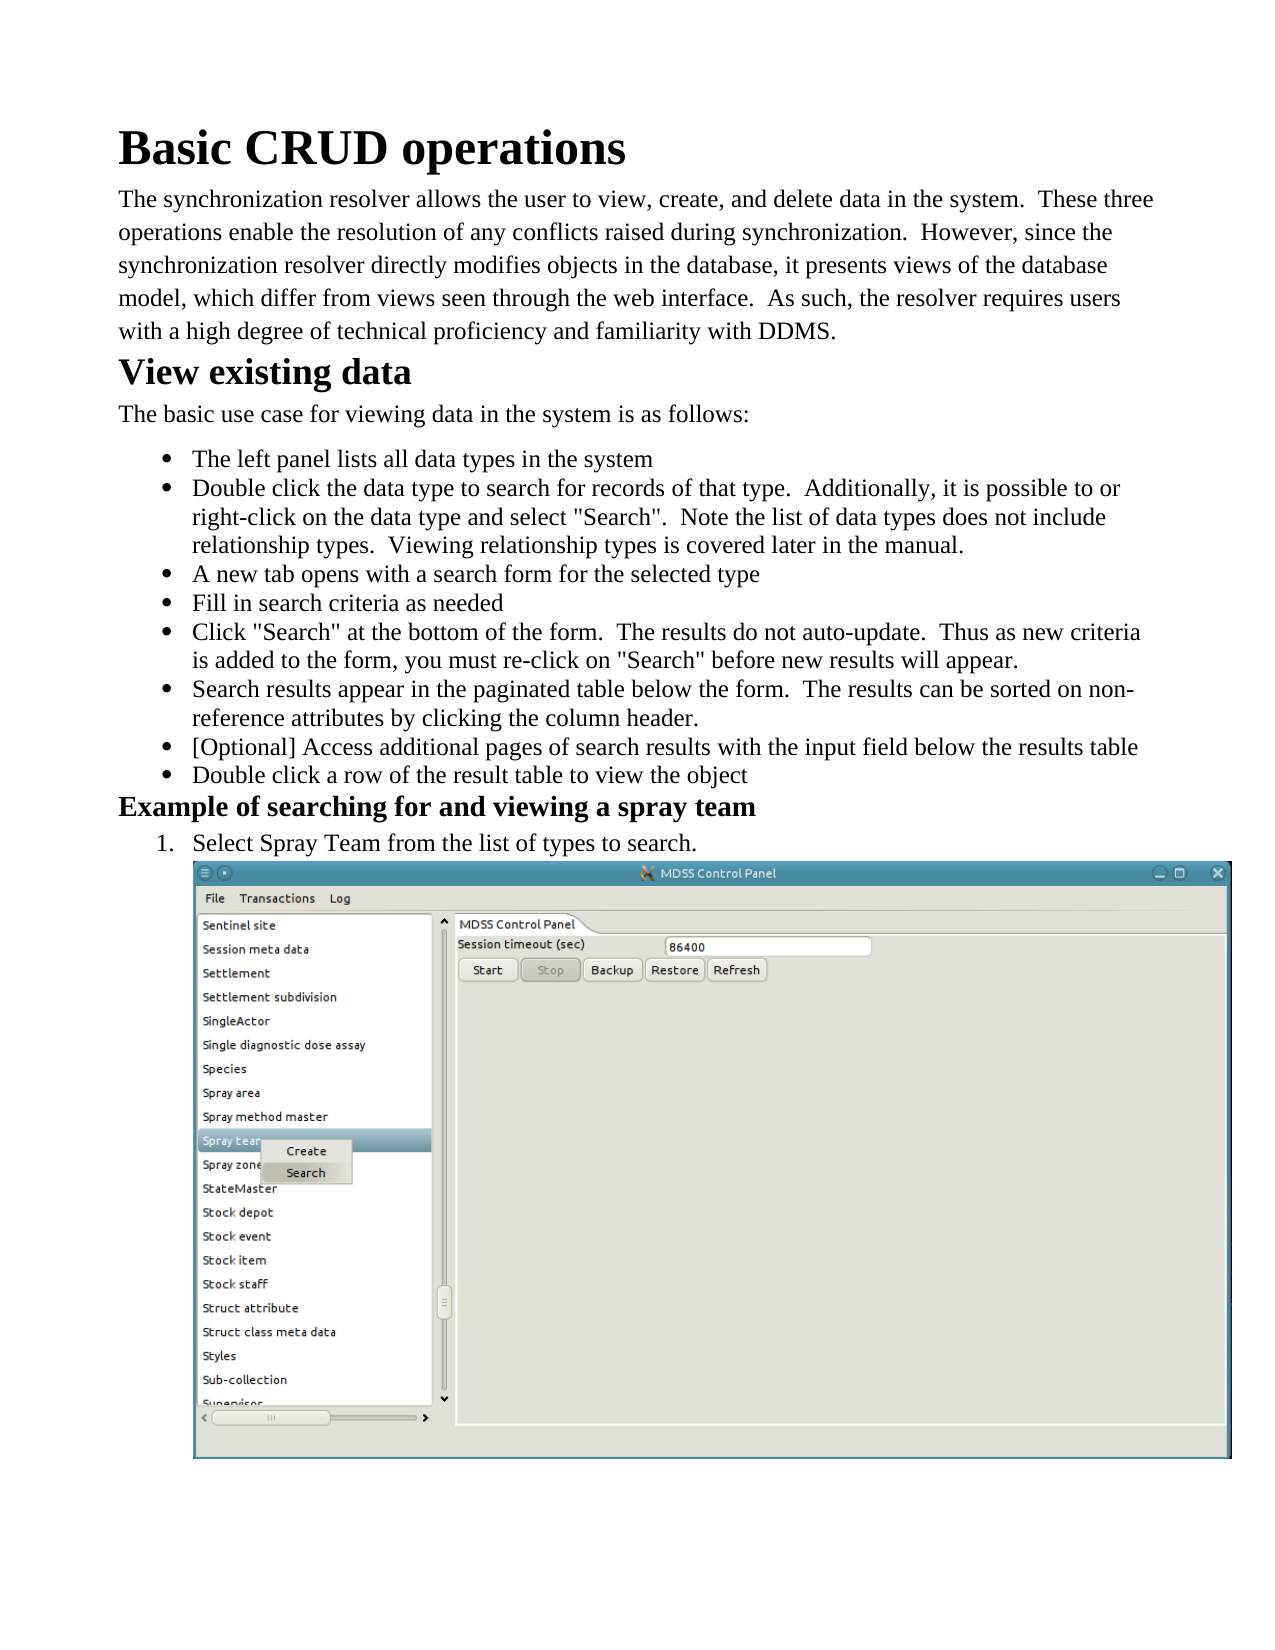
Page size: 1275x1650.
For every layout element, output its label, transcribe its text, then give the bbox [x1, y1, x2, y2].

list A new tab opens with a search form for the selected type [162, 559, 1157, 588]
list Fill in search criteria as needed [162, 588, 1157, 617]
list [Optional] Access additional pages of search results with the input field below the results table [162, 732, 1157, 761]
text The synchronization resolver allows the user to view, create, and delete data in the system. These three operations enable the resolution of any conflicts raised during synchronization. However, since the synchronization resolver directly modifies objects in the database, it presents views of the database model, which differ from views seen through the web interface. As such, the resolver requires users with a high degree of technical proficiency and familiarity with DDMS. [118, 184, 1157, 345]
subtitle Basic CRUD operations [118, 118, 1157, 176]
picture [193, 861, 1232, 1459]
list Double click a row of the result table to view the object [162, 761, 1157, 789]
list The left panel lists all data types in the system [162, 444, 1157, 473]
list Click "Search" at the bottom of the form. The results do not auto-update. Thus as new criteria is added to the form, you must re-click on "Search" before new results will appear. [162, 617, 1157, 674]
list Double click the data type to search for records of that type. Additionally, it is possible to or right-click on the data type and select "Search". Note the list of data types does not include relationship types. Viewing relationship types is covered later in the manual. [162, 473, 1157, 559]
subtitle View existing data [118, 349, 1157, 392]
list Search results appear in the paginated table below the form. The results can be sorted on non-reference attributes by clicking the column header. [162, 674, 1157, 732]
subtitle Example of searching for and viewing a spray team [118, 789, 1157, 823]
text The basic use case for viewing data in the system is as follows: [118, 399, 1157, 428]
